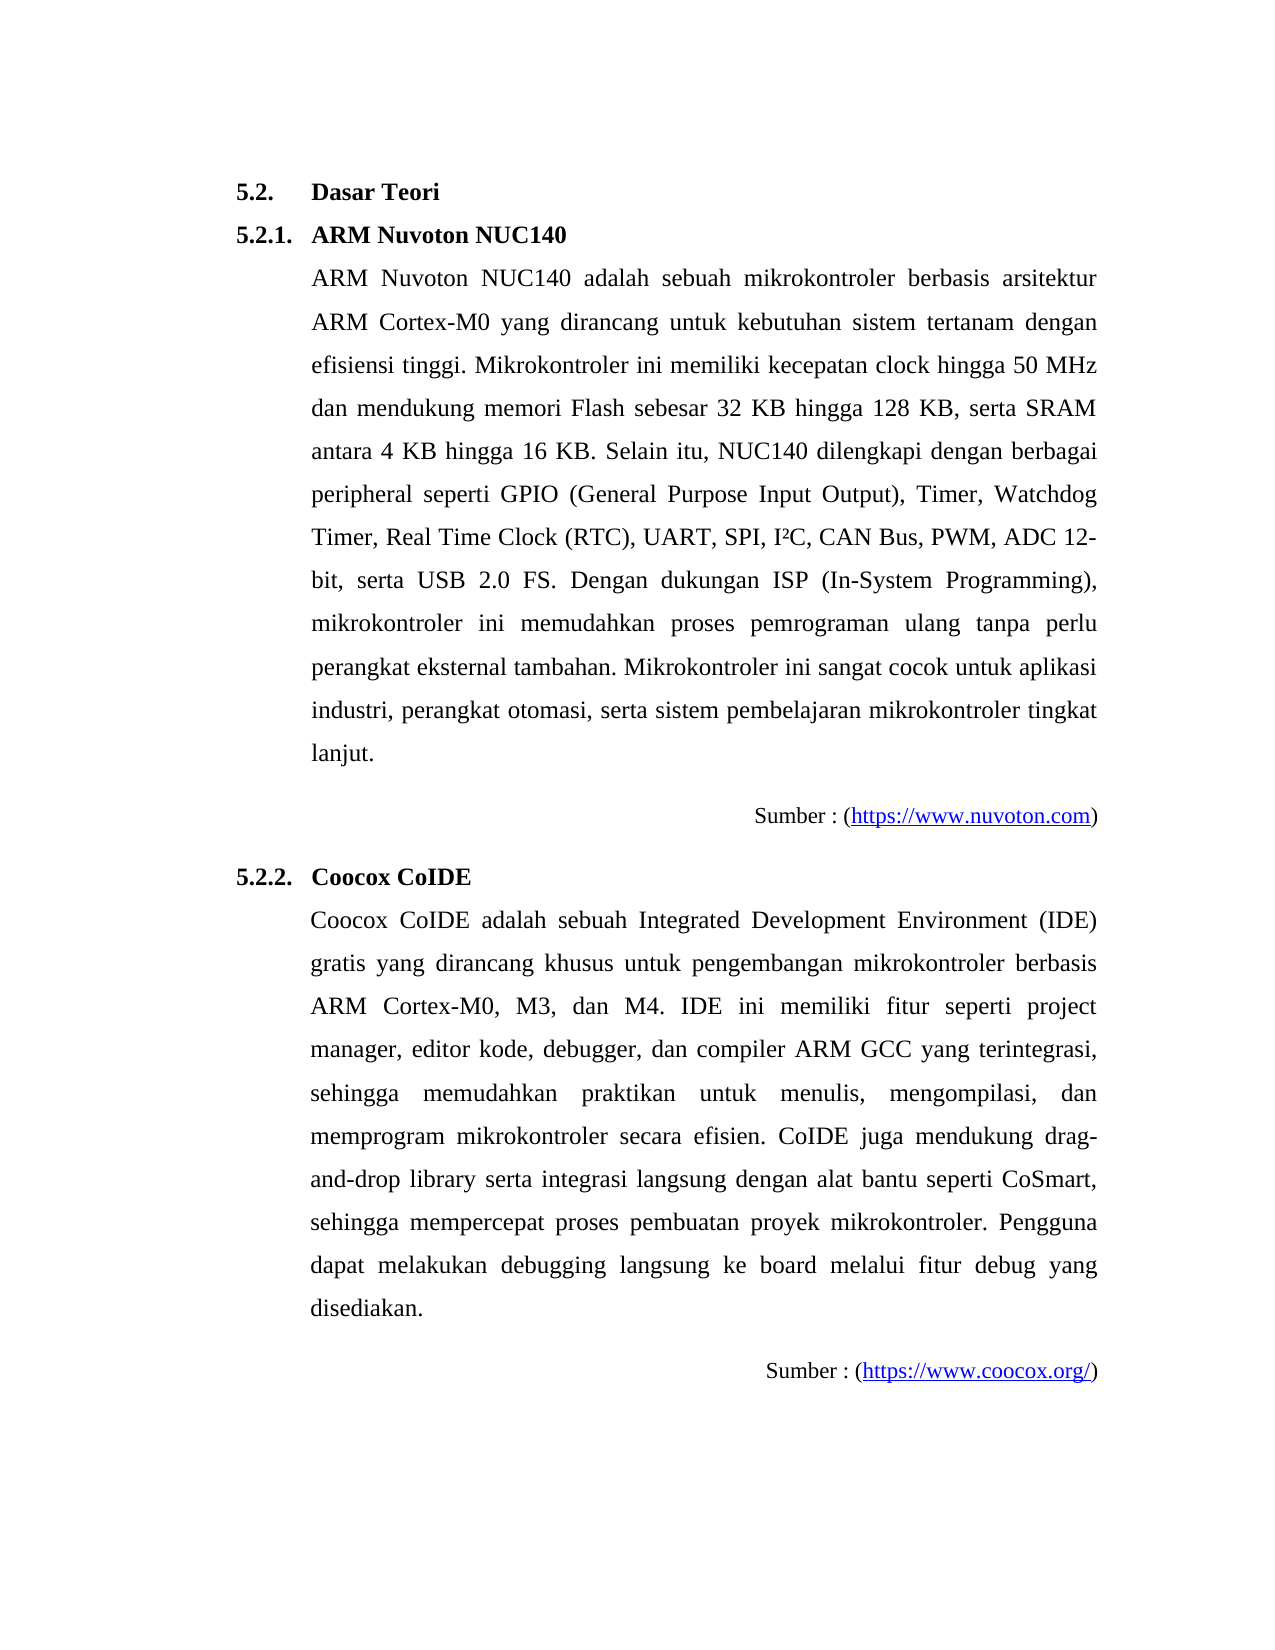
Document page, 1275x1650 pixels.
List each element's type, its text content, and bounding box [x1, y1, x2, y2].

subtitle Coocox CoIDE [236, 862, 1098, 891]
text Sumber : (https://www.nuvoton.com) [311, 802, 1098, 828]
text Sumber : (https://www.coocox.org/) [310, 1357, 1098, 1384]
subtitle ARM Nuvoton NUC140 [236, 220, 1098, 249]
text Coocox CoIDE adalah sebuah Integrated Development Environment (IDE) gratis yang dirancang khusus untuk pengembangan mikrokontroler berbasis ARM Cortex-M0, M3, dan M4. IDE ini memiliki fitur seperti project manager, editor kode, debugger, dan compiler ARM GCC yang terintegrasi, sehingga memudahkan praktikan untuk menulis, mengompilasi, dan memprogram mikrokontroler secara efisien. CoIDE juga mendukung drag-and-drop library serta integrasi langsung dengan alat bantu seperti CoSmart, sehingga mempercepat proses pembuatan proyek mikrokontroler. Pengguna dapat melakukan debugging langsung ke board melalui fitur debug yang disediakan. [310, 905, 1098, 1322]
subtitle Dasar Teori [236, 177, 1098, 206]
text ARM Nuvoton NUC140 adalah sebuah mikrokontroler berbasis arsitektur ARM Cortex-M0 yang dirancang untuk kebutuhan sistem tertanam dengan efisiensi tinggi. Mikrokontroler ini memiliki kecepatan clock hingga 50 MHz dan mendukung memori Flash sebesar 32 KB hingga 128 KB, serta SRAM antara 4 KB hingga 16 KB. Selain itu, NUC140 dilengkapi dengan berbagai peripheral seperti GPIO (General Purpose Input Output), Timer, Watchdog Timer, Real Time Clock (RTC), UART, SPI, I²C, CAN Bus, PWM, ADC 12-bit, serta USB 2.0 FS. Dengan dukungan ISP (In-System Programming), mikrokontroler ini memudahkan proses pemrograman ulang tanpa perlu perangkat eksternal tambahan. Mikrokontroler ini sangat cocok untuk aplikasi industri, perangkat otomasi, serta sistem pembelajaran mikrokontroler tingkat lanjut. [311, 263, 1098, 767]
